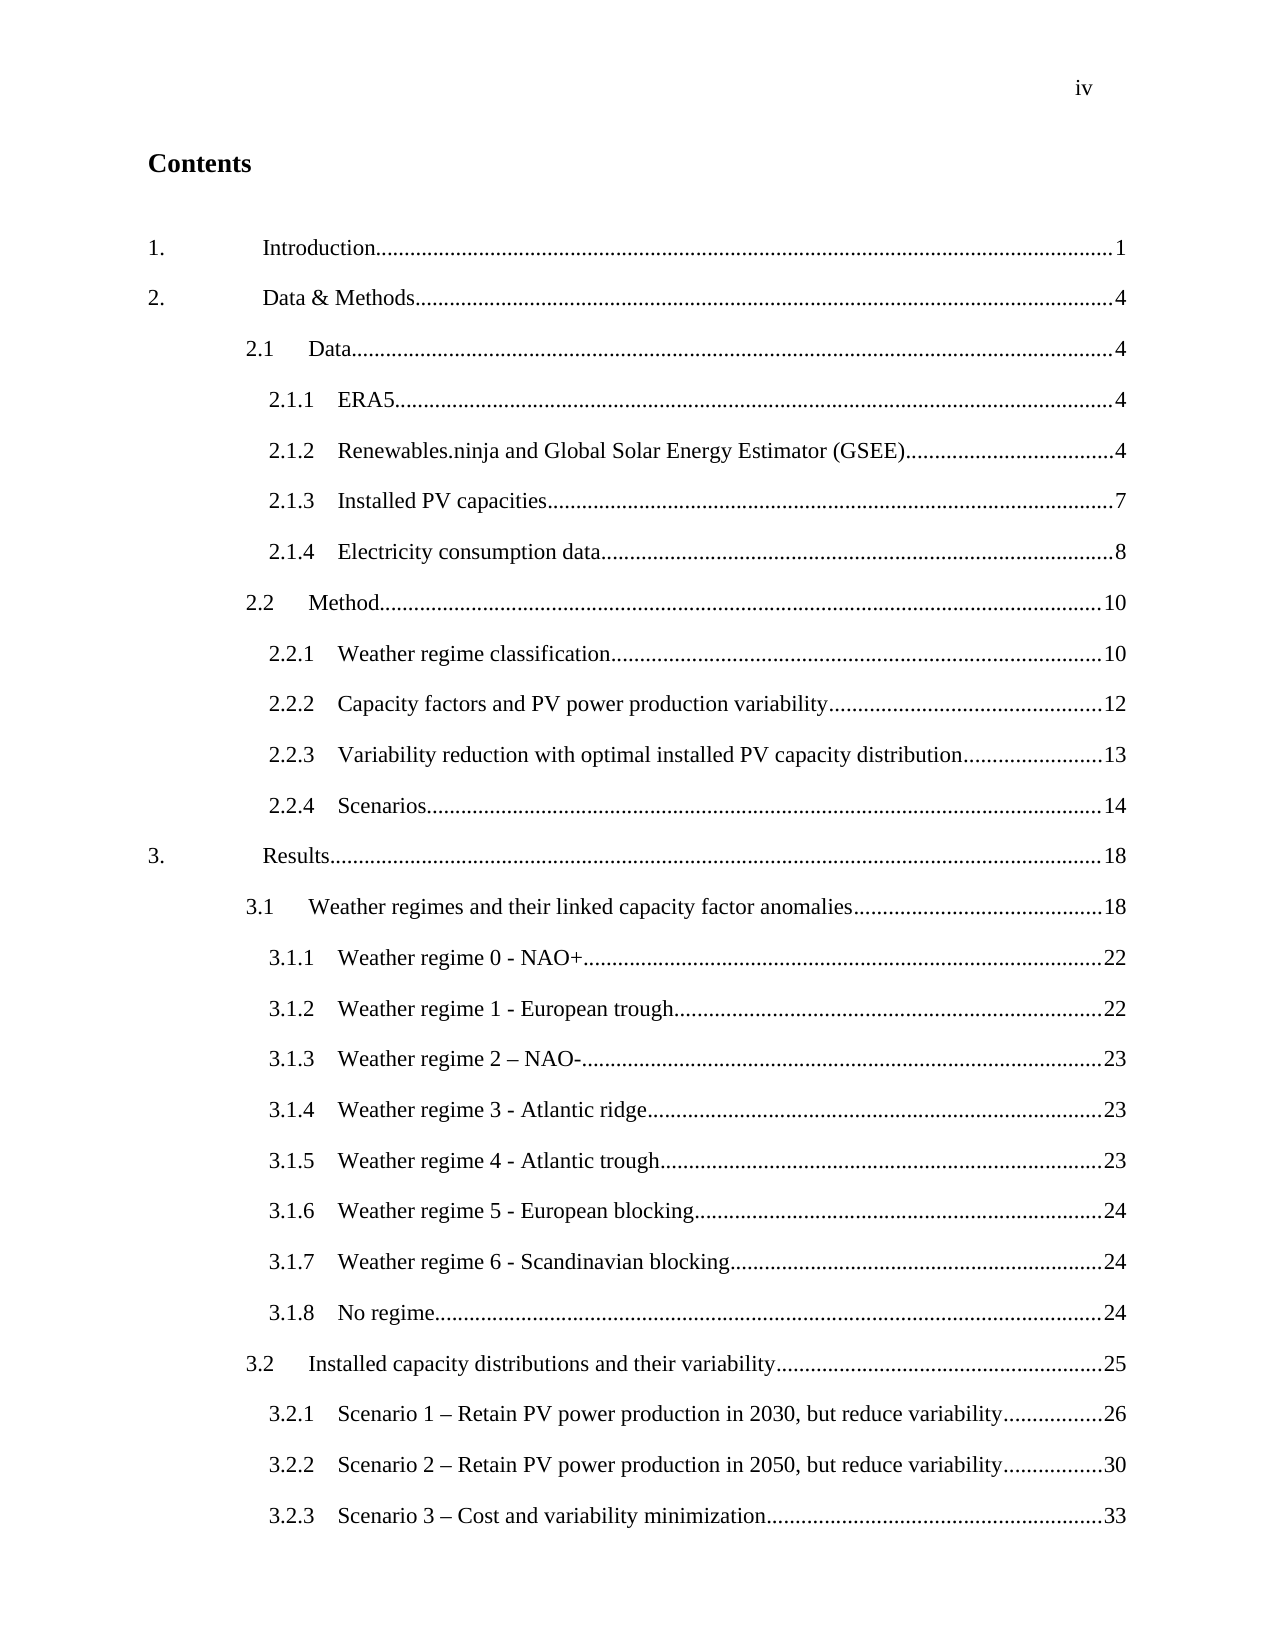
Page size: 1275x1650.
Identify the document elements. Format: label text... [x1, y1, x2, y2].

text Contents [148, 148, 1127, 179]
